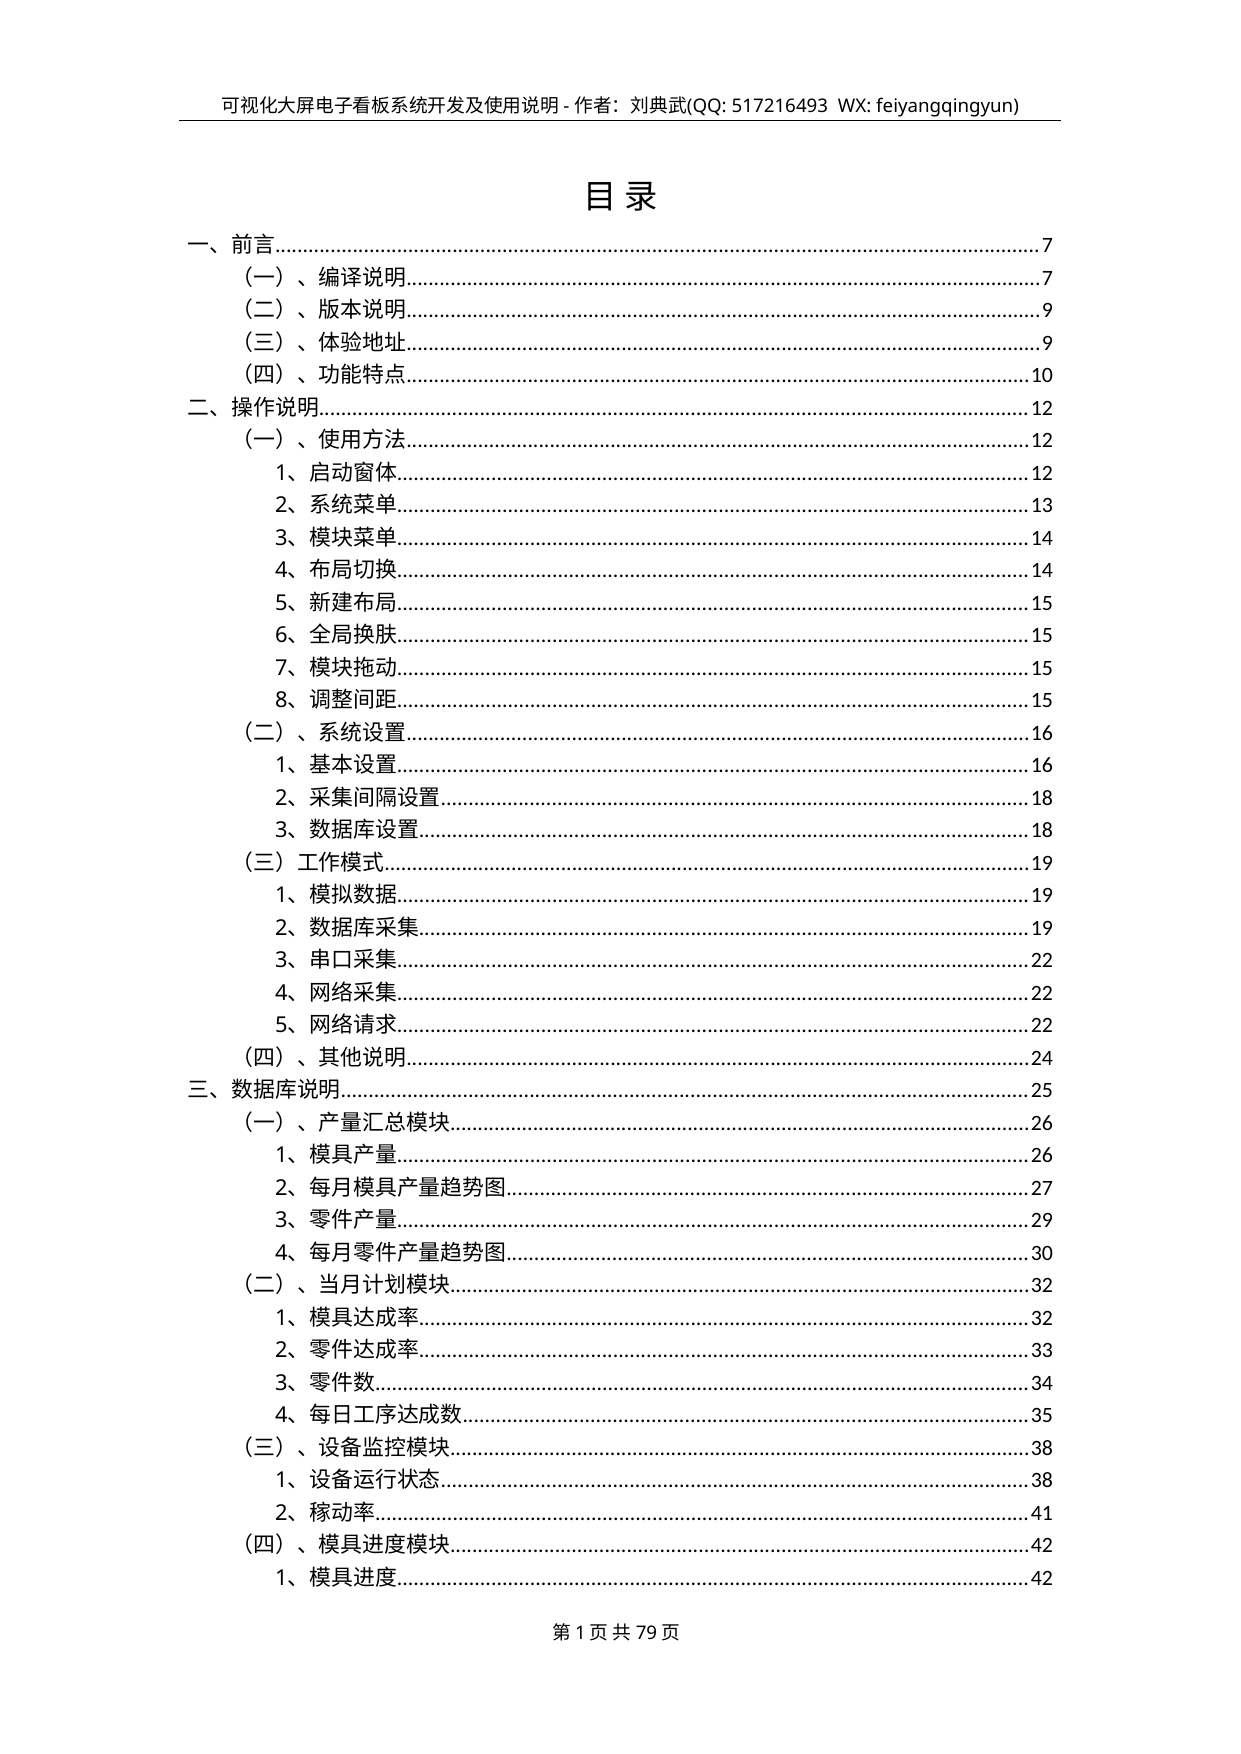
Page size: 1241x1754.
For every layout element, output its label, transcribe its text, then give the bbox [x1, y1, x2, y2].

text （四）、其他说明 24 [231, 1039, 1053, 1072]
text 1、设备运行状态 38 [275, 1462, 1053, 1494]
text 2、稼动率 41 [275, 1494, 1053, 1527]
text 二、操作说明 12 [187, 389, 1053, 422]
text （二）、系统设置 16 [231, 714, 1053, 747]
text 2、数据库采集 19 [275, 909, 1053, 942]
text （一）、编译说明 7 [231, 259, 1053, 292]
text 2、零件达成率 33 [275, 1332, 1053, 1364]
text 一、前言 7 [187, 227, 1053, 259]
text 3、串口采集 22 [275, 942, 1053, 974]
text 2、系统菜单 13 [275, 487, 1053, 519]
text （三）、设备监控模块 38 [231, 1429, 1053, 1462]
text 1、基本设置 16 [275, 747, 1053, 779]
text 2、每月模具产量趋势图 27 [275, 1169, 1053, 1202]
text 三、数据库说明 25 [187, 1072, 1053, 1104]
text 1、模具达成率 32 [275, 1299, 1053, 1332]
text 目 录 [187, 162, 1053, 227]
text （四）、模具进度模块 42 [231, 1527, 1053, 1559]
text 7、模块拖动 15 [275, 649, 1053, 682]
text （三）工作模式 19 [231, 844, 1053, 877]
text 4、每月零件产量趋势图 30 [275, 1234, 1053, 1267]
text （四）、功能特点 10 [231, 357, 1053, 389]
text 2、采集间隔设置 18 [275, 779, 1053, 812]
text 3、数据库设置 18 [275, 812, 1053, 844]
text （一）、使用方法 12 [231, 422, 1053, 454]
text （三）、体验地址 9 [231, 324, 1053, 357]
text 6、全局换肤 15 [275, 617, 1053, 649]
text 8、调整间距 15 [275, 682, 1053, 714]
text （二）、当月计划模块 32 [231, 1267, 1053, 1299]
text （一）、产量汇总模块 26 [231, 1104, 1053, 1137]
text 3、模块菜单 14 [275, 519, 1053, 552]
text 3、零件数 34 [275, 1364, 1053, 1397]
text （二）、版本说明 9 [231, 292, 1053, 324]
text 3、零件产量 29 [275, 1202, 1053, 1234]
text 1、模具进度 42 [275, 1559, 1053, 1592]
text 4、布局切换 14 [275, 552, 1053, 584]
text 5、网络请求 22 [275, 1007, 1053, 1039]
text 1、模具产量 26 [275, 1137, 1053, 1169]
text 1、模拟数据 19 [275, 877, 1053, 909]
text 5、新建布局 15 [275, 584, 1053, 617]
text 4、每日工序达成数 35 [275, 1397, 1053, 1429]
text 1、启动窗体 12 [275, 454, 1053, 487]
text 4、网络采集 22 [275, 974, 1053, 1007]
